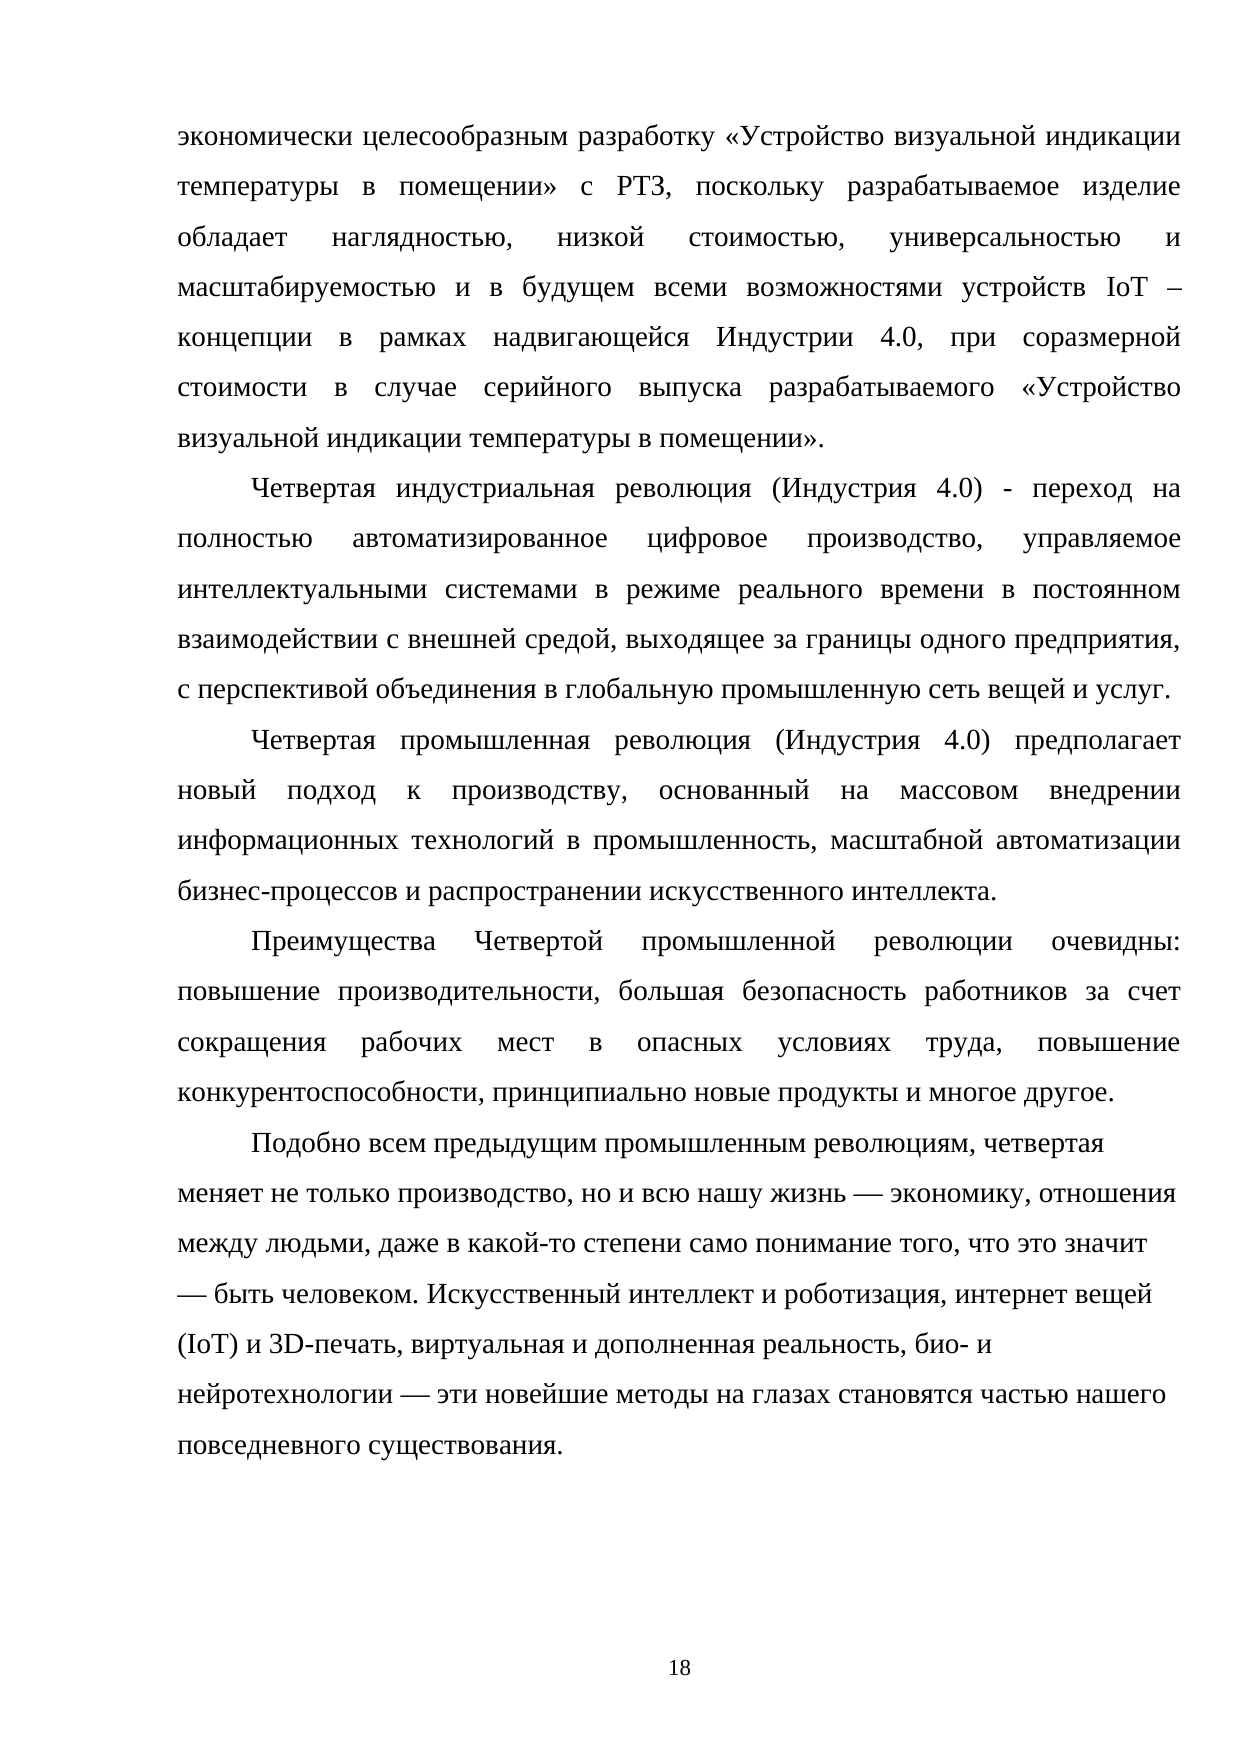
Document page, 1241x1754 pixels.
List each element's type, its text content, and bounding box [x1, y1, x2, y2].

text Преимущества Четвертой промышленной революции очевидны: повышение производительности, большая безопасность работников за счет сокращения рабочих мест в опасных условиях труда, повышение конкурентоспособности, принципиально новые продукты и многое другое. [177, 923, 1182, 1107]
text Четвертая промышленная революция (Индустрия 4.0) предполагает новый подход к производству, основанный на массовом внедрении информационных технологий в промышленность, масштабной автоматизации бизнес-процессов и распространении искусственного интеллекта. [177, 722, 1182, 906]
text Подобно всем предыдущим промышленным революциям, четвертая меняет не только производство, но и всю нашу жизнь — экономику, отношения между людьми, даже в какой-то степени само понимание того, что это значит — быть человеком. Искусственный интеллект и роботизация, интернет вещей (IoT) и 3D-печать, виртуальная и дополненная реальность, био- и нейротехнологии — эти новейшие методы на глазах становятся частью нашего повседневного существования. [177, 1125, 1182, 1460]
text Четвертая индустриальная революция (Индустрия 4.0) - переход на полностью автоматизированное цифровое производство, управляемое интеллектуальными системами в режиме реального времени в постоянном взаимодействии с внешней средой, выходящее за границы одного предприятия, с перспективой объединения в глобальную промышленную сеть вещей и услуг. [177, 470, 1182, 705]
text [177, 118, 1182, 453]
